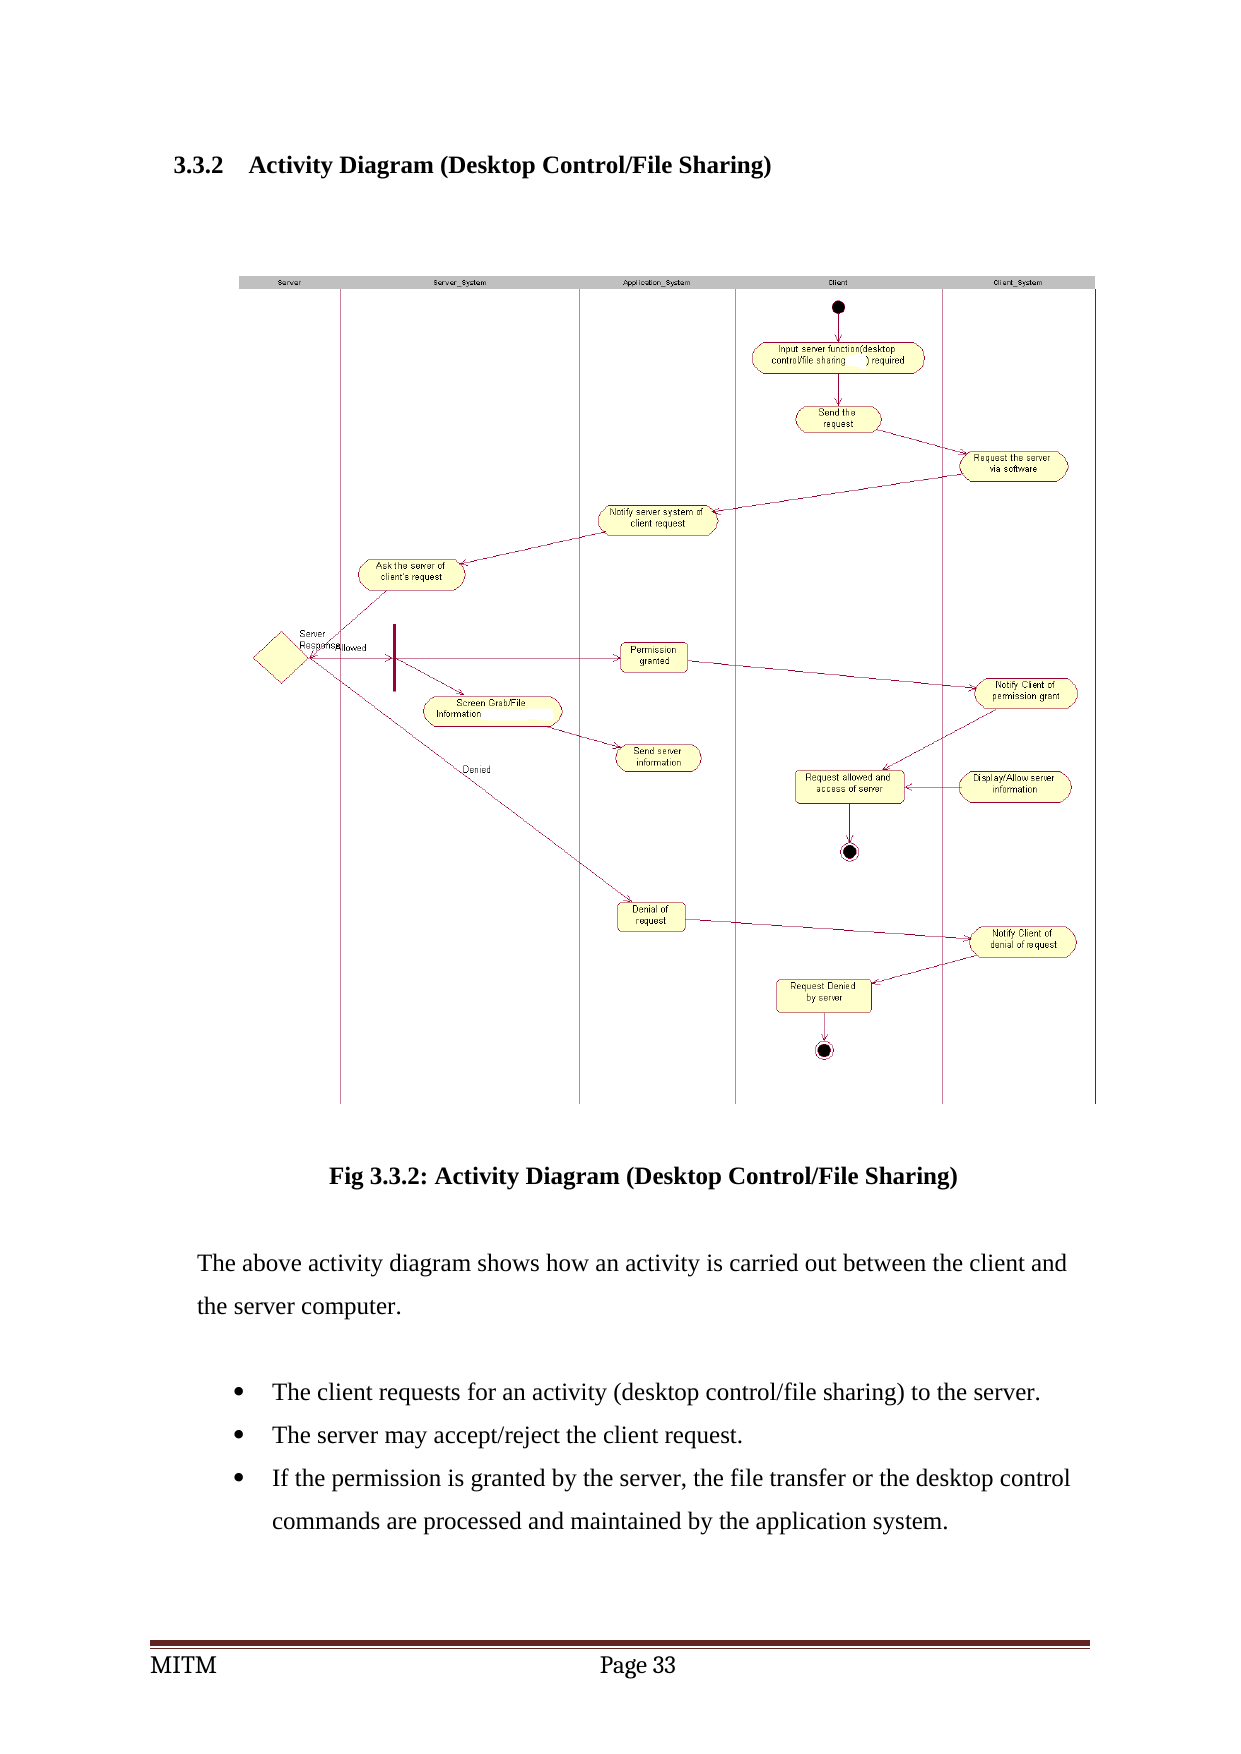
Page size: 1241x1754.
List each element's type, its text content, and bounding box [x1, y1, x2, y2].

list If the permission is granted by the server, the file transfer or the desktop control commands are processed and maintained by the application system. [234, 1463, 1090, 1535]
list The client requests for an activity (desktop control/file sharing) to the server. [234, 1377, 1090, 1406]
list The server may accept/reject the client request. [234, 1420, 1090, 1449]
list Activity Diagram (Desktop Control/File Sharing) [173, 150, 1090, 179]
list The above activity diagram shows how an activity is carried out between the client and the server computer. [197, 1248, 1090, 1319]
picture [196, 236, 1138, 1104]
list Fig 3.3.2: Activity Diagram (Desktop Control/File Sharing) [197, 1161, 1090, 1190]
